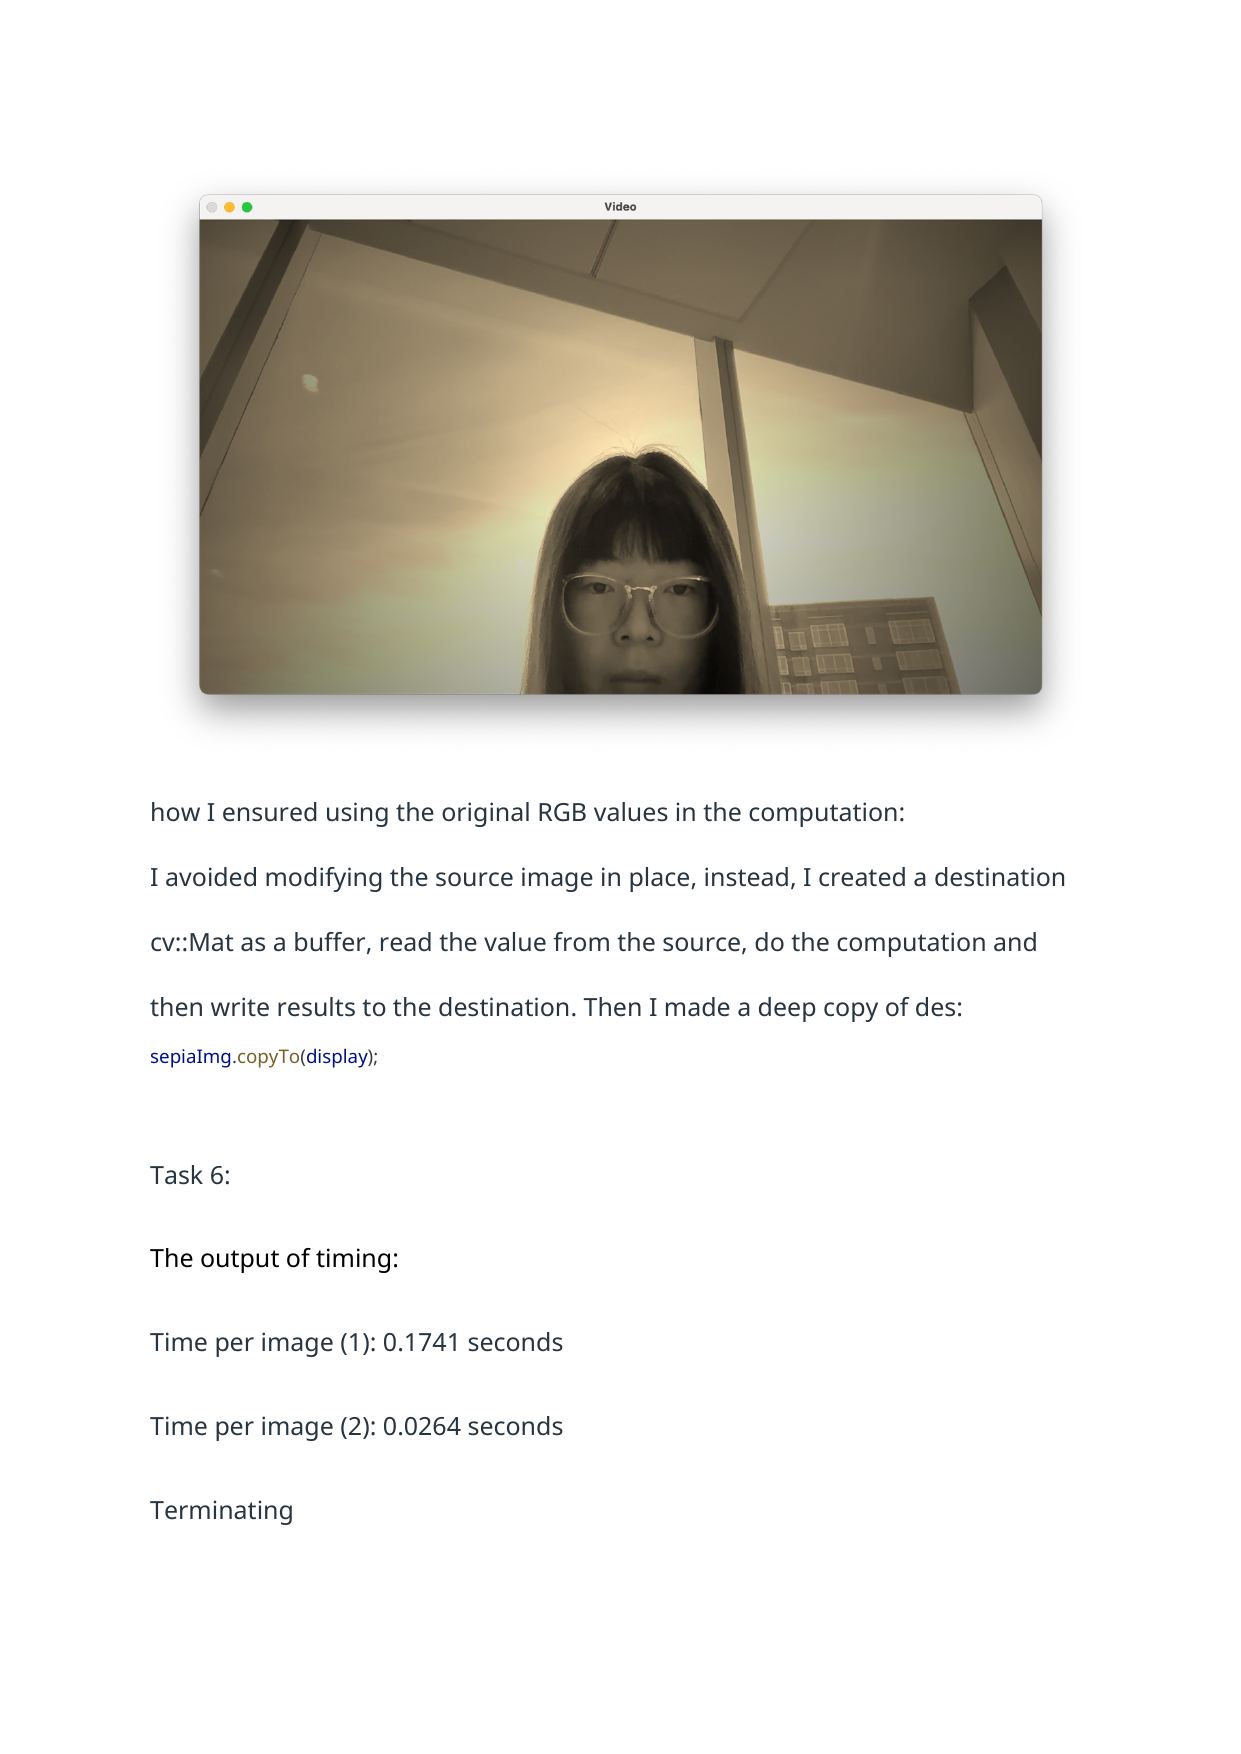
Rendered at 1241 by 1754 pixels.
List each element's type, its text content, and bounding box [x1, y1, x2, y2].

text how I ensured using the original RGB values in the computation: I avoided modifying the source image in place, instead, I created a destination cv::Mat as a buffer, read the value from the source, do the computation and then write results to the destination. Then I made a deep copy of des: sepiaImg.copyTo(display); [150, 759, 1090, 1072]
text Time per image (2): 0.0264 seconds [150, 1393, 1090, 1458]
text The output of timing: [150, 1226, 1090, 1291]
text Time per image (1): 0.1741 seconds [150, 1309, 1090, 1374]
text Task 6: [150, 1142, 1090, 1207]
text Terminating [150, 1477, 1090, 1542]
picture [150, 162, 1091, 759]
